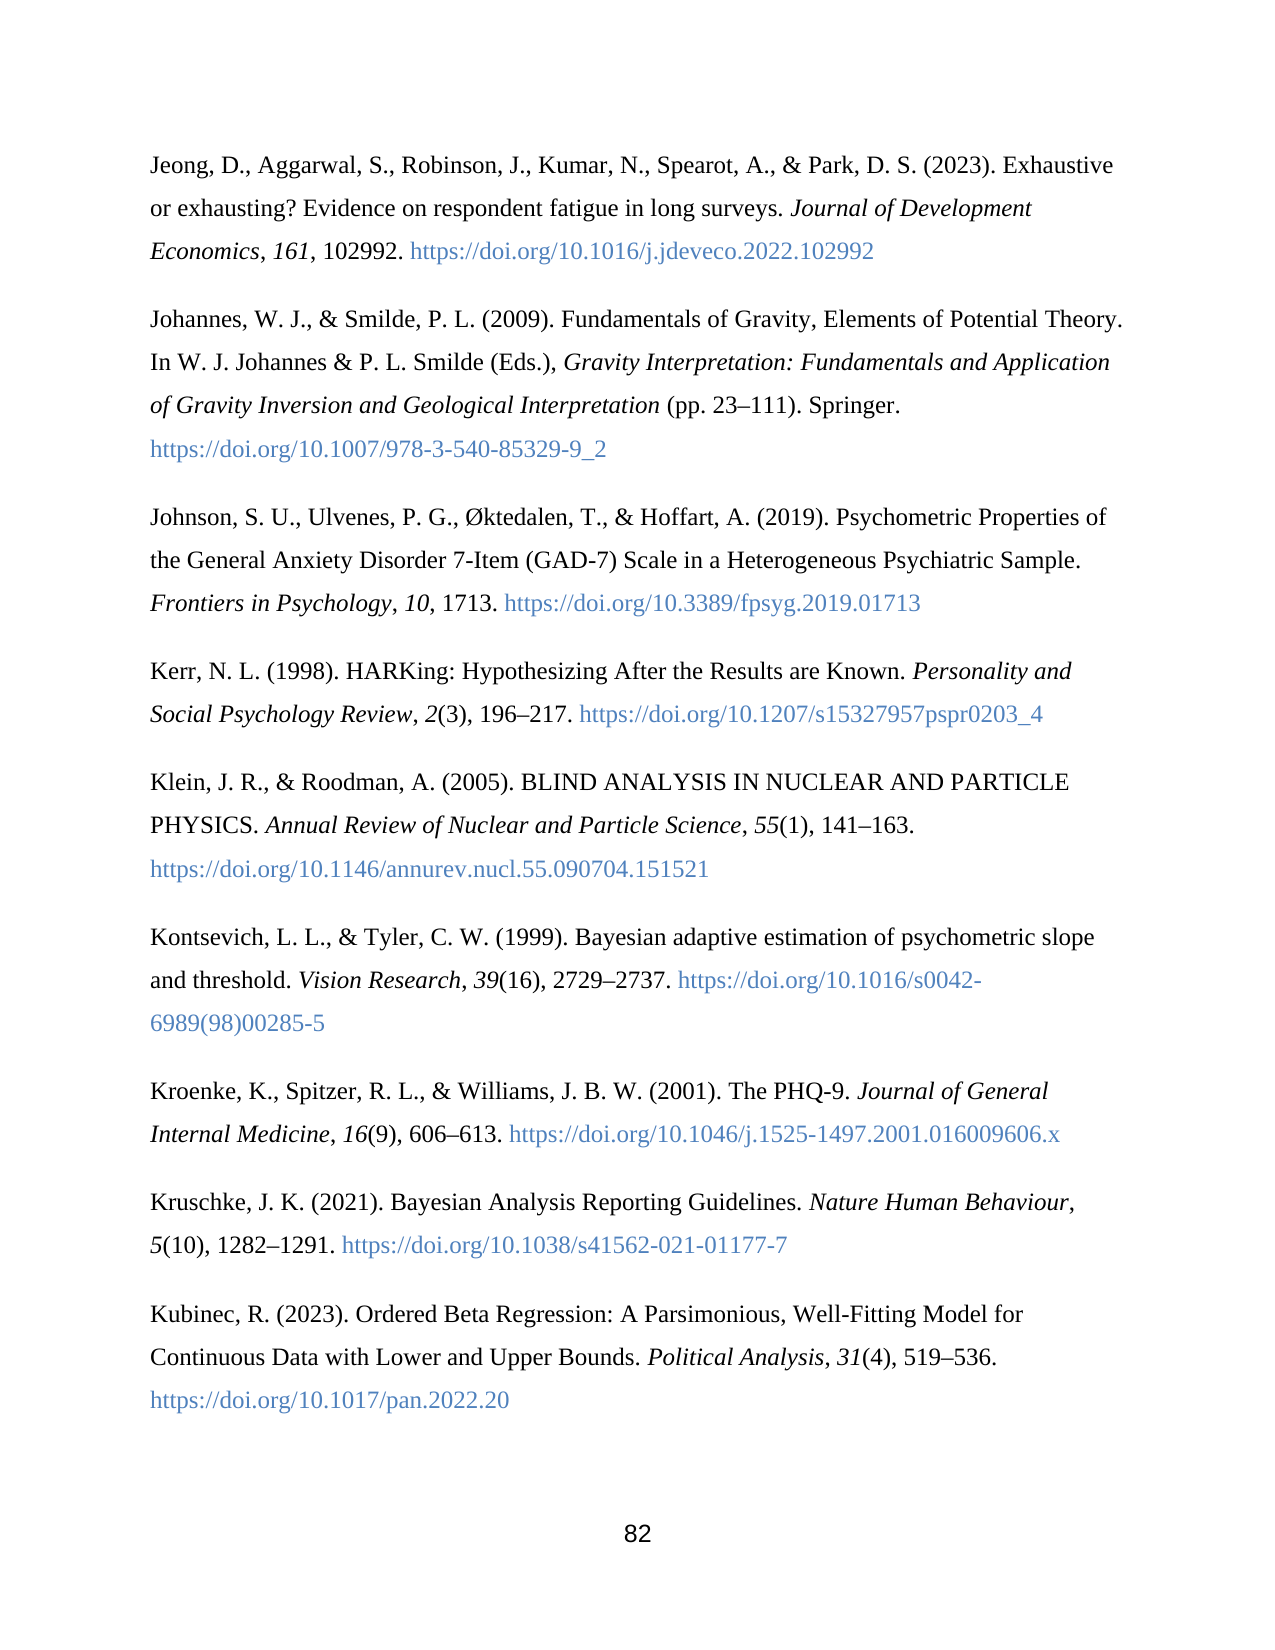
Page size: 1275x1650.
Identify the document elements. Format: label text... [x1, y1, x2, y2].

text Kroenke, K., Spitzer, R. L., & Williams, J. B. W. (2001). The PHQ-9. Journal of General Internal Medicine, 16(9), 606–613. https://doi.org/10.1046/j.1525-1497.2001.016009606.x [150, 1076, 1125, 1148]
text Johannes, W. J., & Smilde, P. L. (2009). Fundamentals of Gravity, Elements of Potential Theory. In W. J. Johannes & P. L. Smilde (Eds.), Gravity Interpretation: Fundamentals and Application of Gravity Inversion and Geological Interpretation (pp. 23–111). Springer. https://doi.org/10.1007/978-3-540-85329-9_2 [150, 304, 1125, 462]
text Jeong, D., Aggarwal, S., Robinson, J., Kumar, N., Spearot, A., & Park, D. S. (2023). Exhaustive or exhausting? Evidence on respondent fatigue in long surveys. Journal of Development Economics, 161, 102992. https://doi.org/10.1016/j.jdeveco.2022.102992 [150, 150, 1125, 265]
text Klein, J. R., & Roodman, A. (2005). BLIND ANALYSIS IN NUCLEAR AND PARTICLE PHYSICS. Annual Review of Nuclear and Particle Science, 55(1), 141–163. https://doi.org/10.1146/annurev.nucl.55.090704.151521 [150, 767, 1125, 882]
text Kruschke, J. K. (2021). Bayesian Analysis Reporting Guidelines. Nature Human Behaviour, 5(10), 1282–1291. https://doi.org/10.1038/s41562-021-01177-7 [150, 1187, 1125, 1259]
text Johnson, S. U., Ulvenes, P. G., Øktedalen, T., & Hoffart, A. (2019). Psychometric Properties of the General Anxiety Disorder 7-Item (GAD-7) Scale in a Heterogeneous Psychiatric Sample. Frontiers in Psychology, 10, 1713. https://doi.org/10.3389/fpsyg.2019.01713 [150, 502, 1125, 617]
text Kubinec, R. (2023). Ordered Beta Regression: A Parsimonious, Well-Fitting Model for Continuous Data with Lower and Upper Bounds. Political Analysis, 31(4), 519–536. https://doi.org/10.1017/pan.2022.20 [150, 1299, 1125, 1414]
text Kerr, N. L. (1998). HARKing: Hypothesizing After the Results are Known. Personality and Social Psychology Review, 2(3), 196–217. https://doi.org/10.1207/s15327957pspr0203_4 [150, 656, 1125, 728]
text Kontsevich, L. L., & Tyler, C. W. (1999). Bayesian adaptive estimation of psychometric slope and threshold. Vision Research, 39(16), 2729–2737. https://doi.org/10.1016/s0042-6989(98)00285-5 [150, 922, 1125, 1037]
